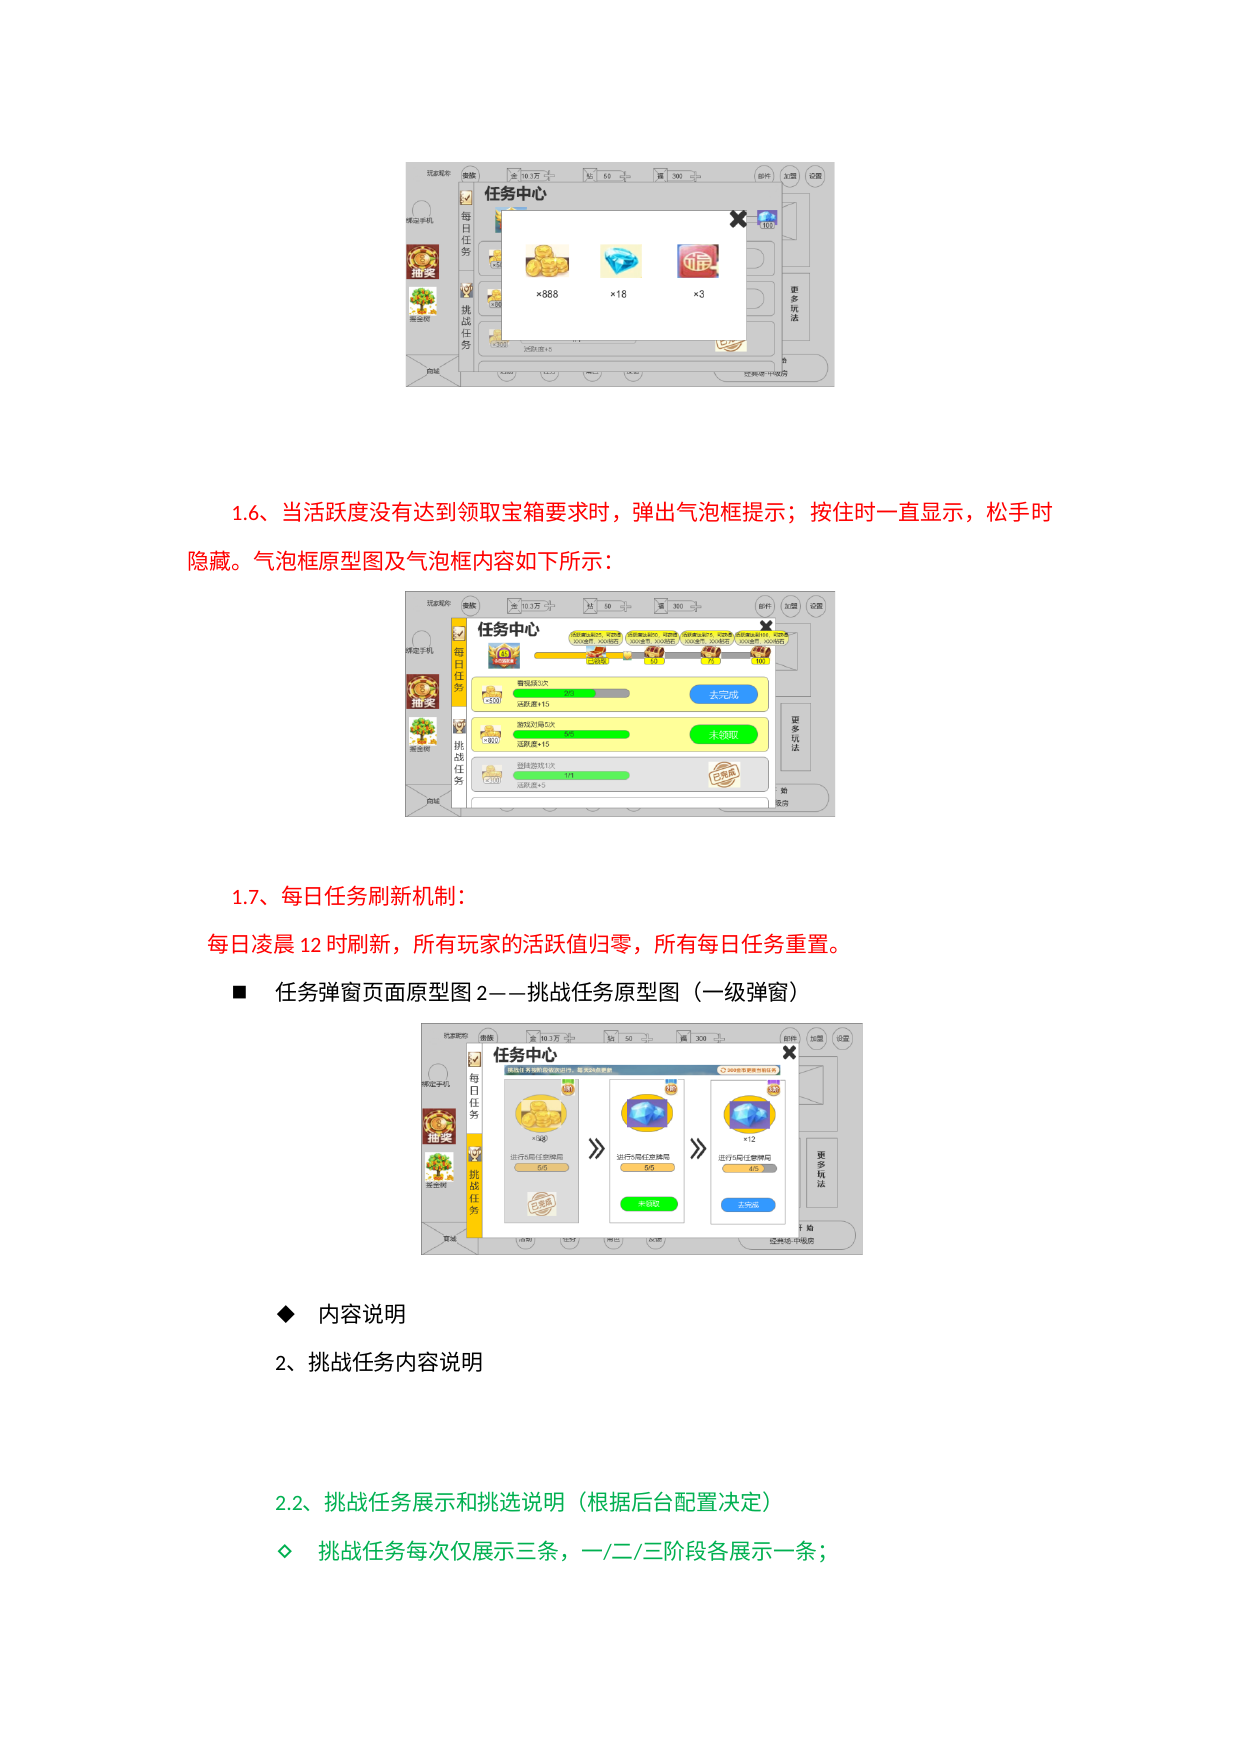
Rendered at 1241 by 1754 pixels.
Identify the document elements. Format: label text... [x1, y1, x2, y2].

picture [405, 162, 835, 387]
list 内容说明 [275, 1297, 1053, 1329]
list 1.6、当活跃度没有达到领取宝箱要求时，弹出气泡框提示；按住时一直显示，松手时隐藏。气泡框原型图及气泡框内容如下所示： [187, 494, 1053, 576]
picture [405, 591, 836, 817]
list 2.2、挑战任务展示和挑选说明（根据后台配置决定） [187, 1485, 1053, 1517]
picture [421, 1023, 863, 1255]
list 挑战任务内容说明 [275, 1345, 1053, 1377]
text 1.7、每日任务刷新机制： [187, 878, 1053, 911]
list 任务弹窗页面原型图2——挑战任务原型图（一级弹窗） [231, 975, 1053, 1007]
text 每日凌晨12时刷新，所有玩家的活跃值归零，所有每日任务重置。 [187, 927, 1053, 959]
list 挑战任务每次仅展示三条，一/二/三阶段各展示一条； [275, 1533, 1053, 1566]
